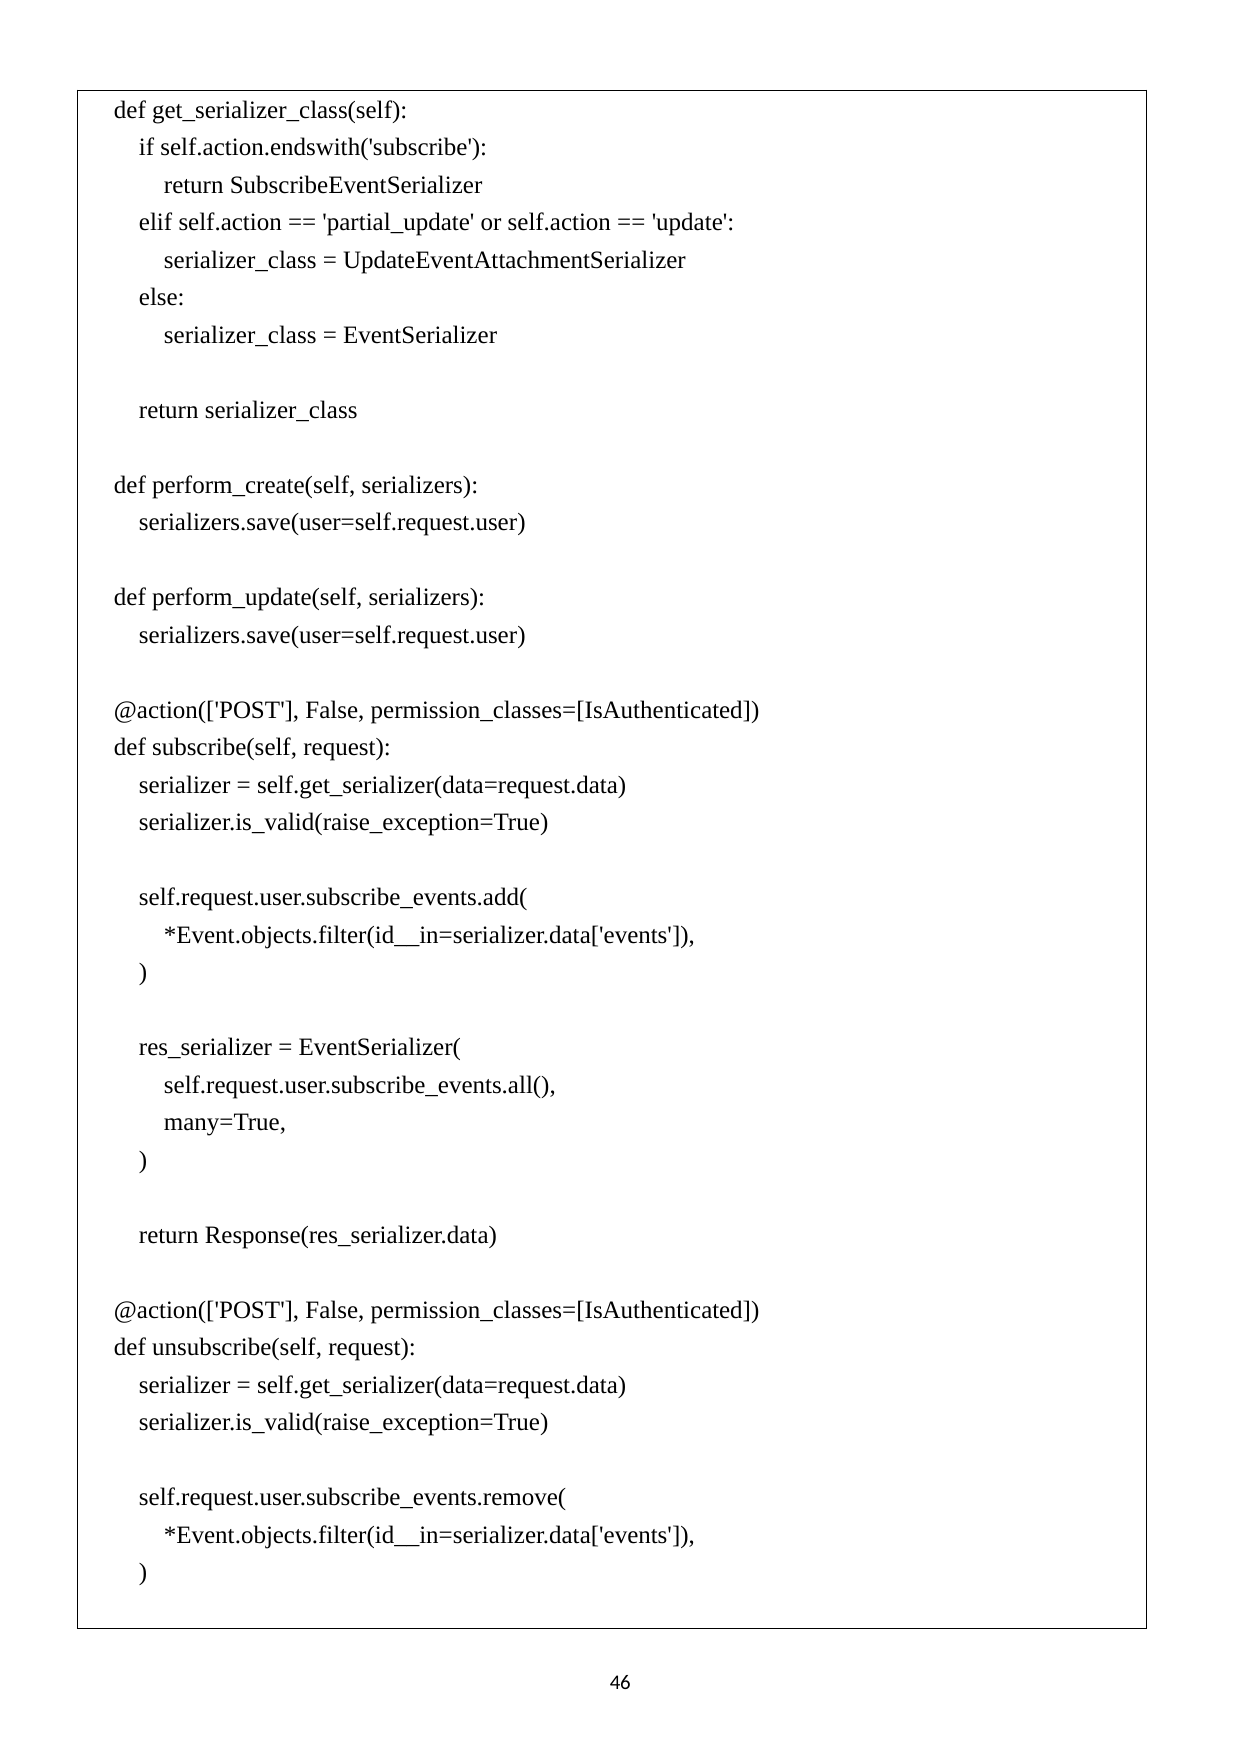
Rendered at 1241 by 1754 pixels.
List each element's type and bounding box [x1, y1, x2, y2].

table_cell [78, 91, 1146, 1628]
